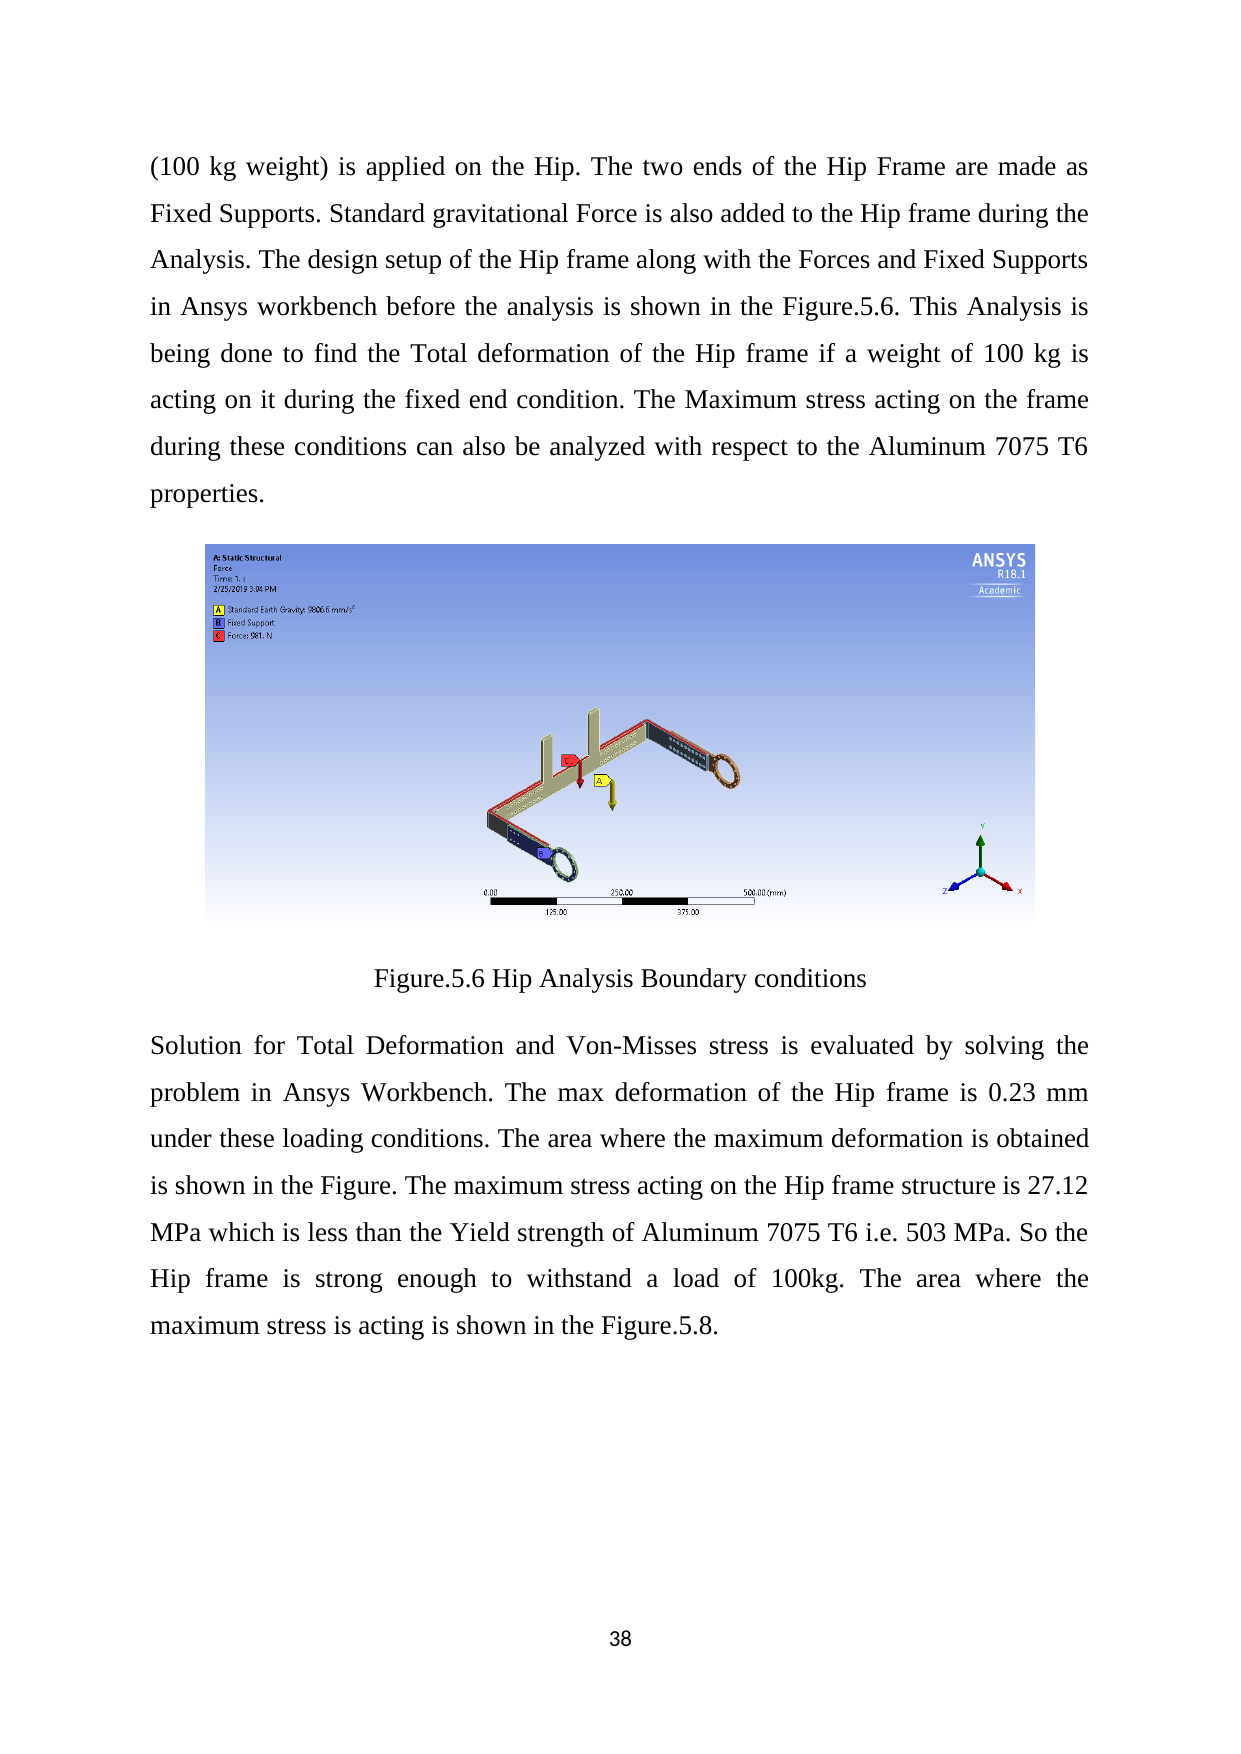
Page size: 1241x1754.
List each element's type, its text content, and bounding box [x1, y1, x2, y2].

text Figure.5.6 Hip Analysis Boundary conditions [150, 962, 1090, 993]
picture [205, 544, 1036, 927]
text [150, 150, 1090, 508]
text Solution for Total Deformation and Von-Misses stress is evaluated by solving the problem in Ansys Workbench. The max deformation of the Hip frame is 0.23 mm under these loading conditions. The area where the maximum deformation is obtained is shown in the Figure. The maximum stress acting on the Hip frame structure is 27.12 MPa which is less than the Yield strength of Aluminum 7075 T6 i.e. 503 MPa. So the Hip frame is strong enough to withstand a load of 100kg. The area where the maximum stress is acting is shown in the Figure.5.8. [150, 1029, 1090, 1340]
